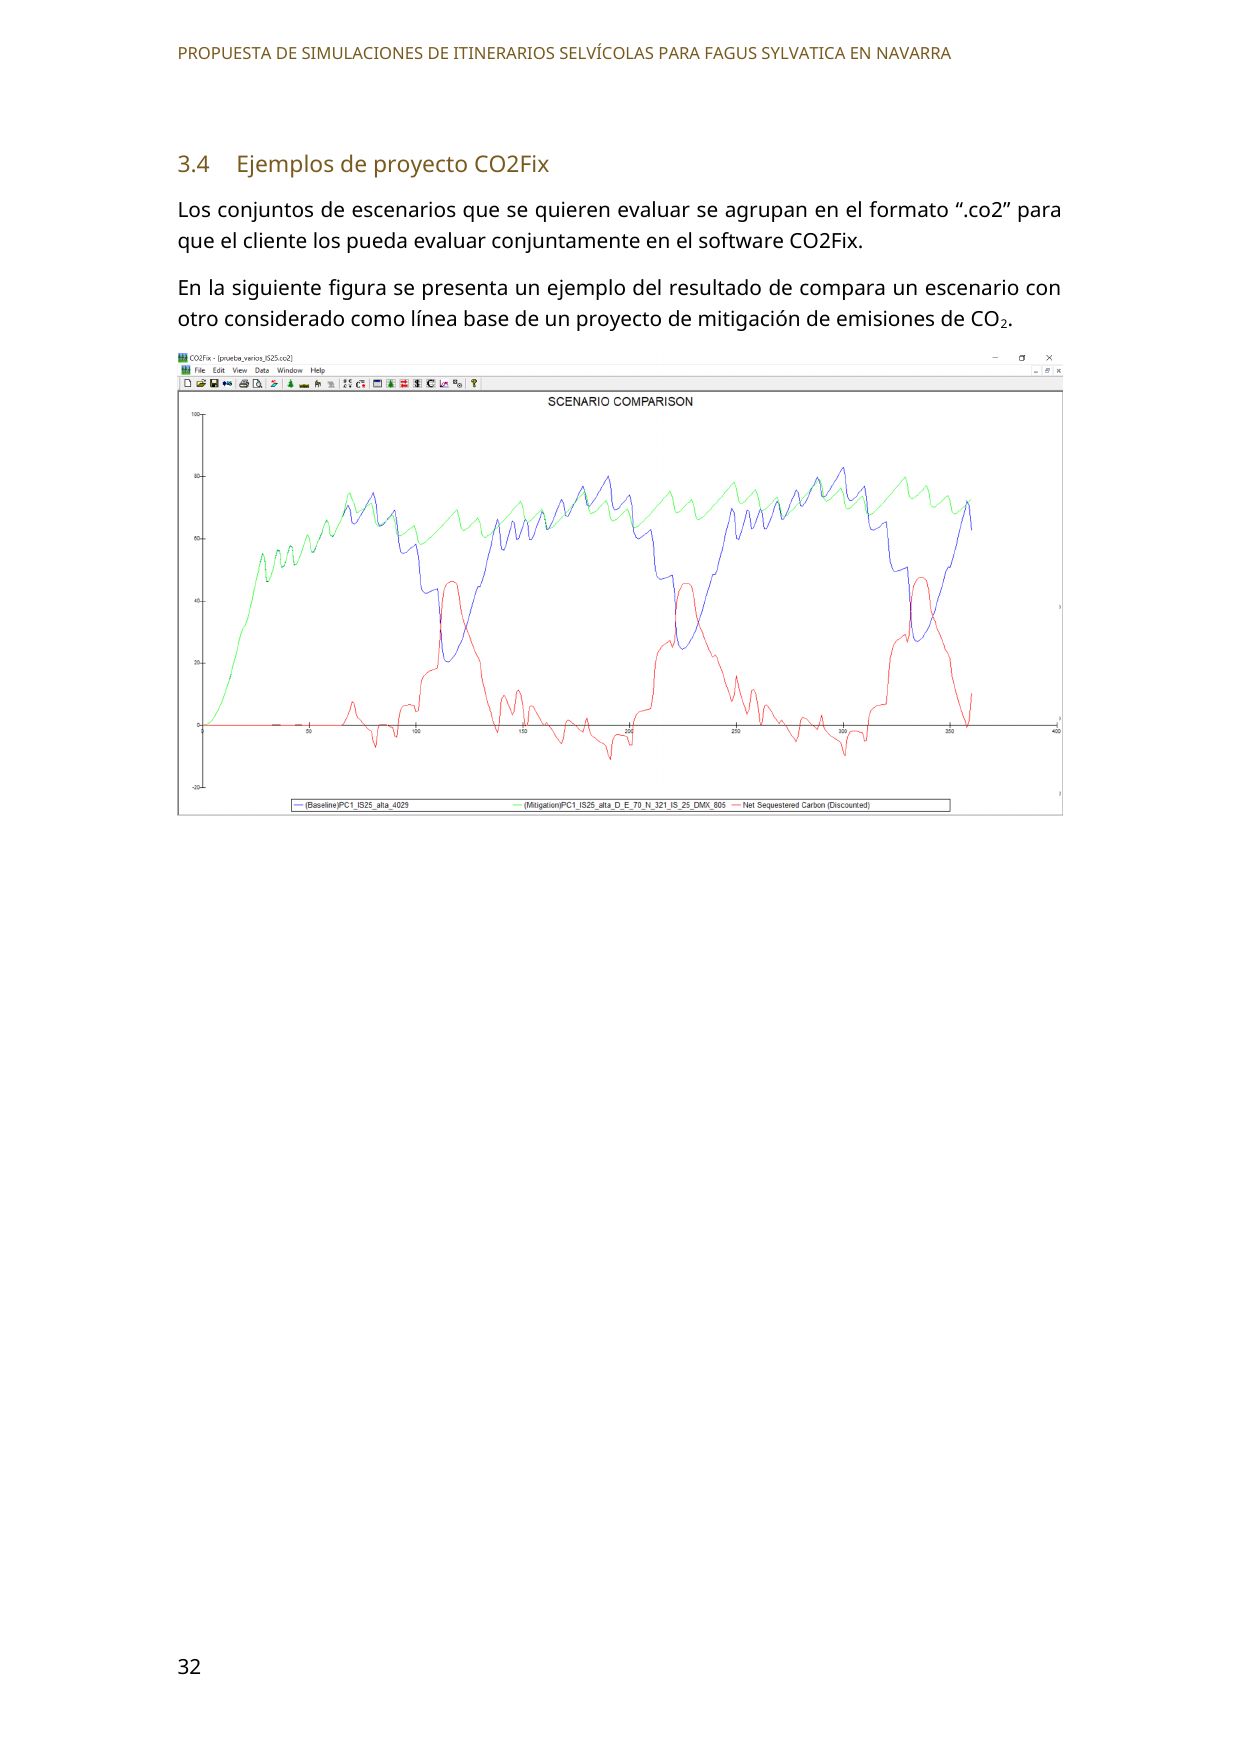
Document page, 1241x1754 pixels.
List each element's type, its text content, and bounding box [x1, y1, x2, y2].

picture [177, 351, 1063, 816]
text En la siguiente figura se presenta un ejemplo del resultado de compara un escenario con otro considerado como línea base de un proyecto de mitigación de emisiones de CO2. [177, 273, 1063, 332]
subtitle Ejemplos de proyecto CO2Fix [177, 148, 1063, 179]
text Los conjuntos de escenarios que se quieren evaluar se agrupan en el formato “.co2” para que el cliente los pueda evaluar conjuntamente en el software CO2Fix. [177, 196, 1063, 254]
